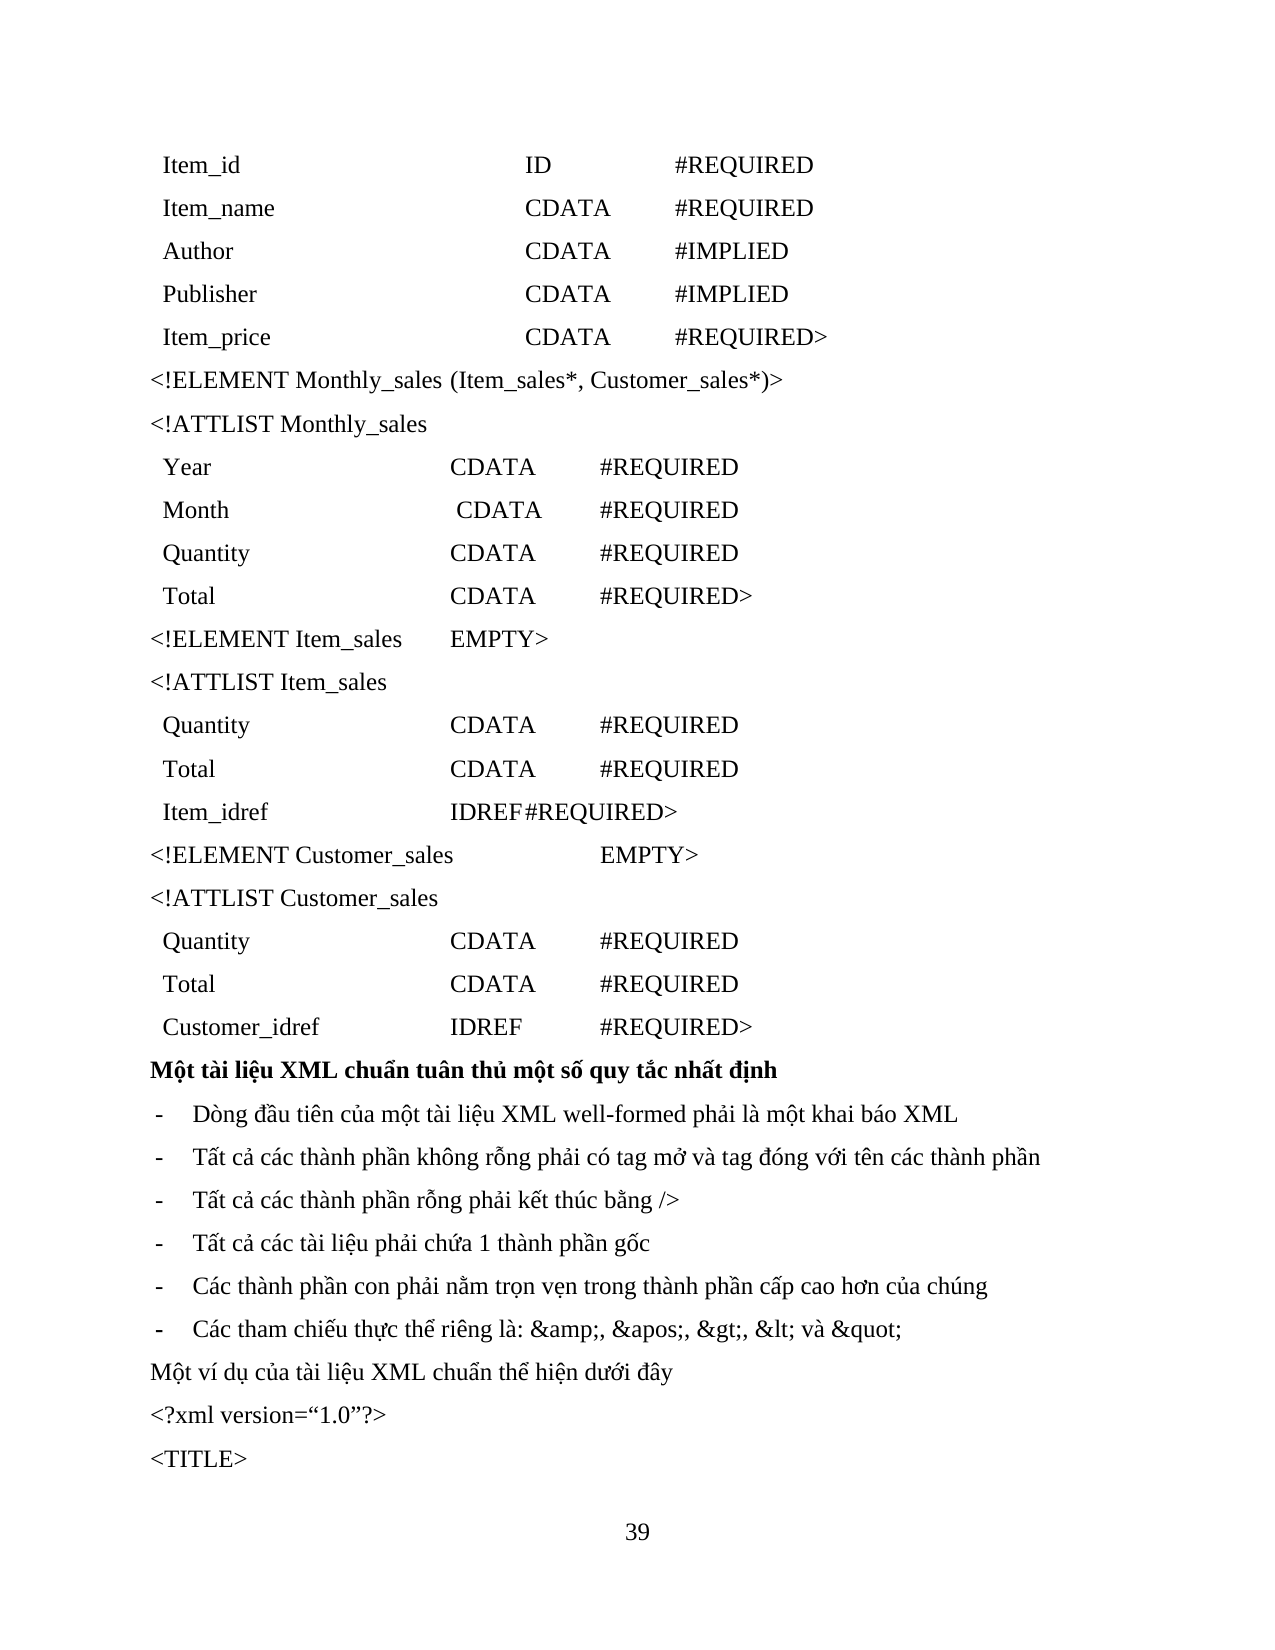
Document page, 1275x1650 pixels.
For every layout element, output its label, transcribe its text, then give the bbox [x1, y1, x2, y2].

list Các tham chiếu thực thể riêng là: &amp;, &apos;, &gt;, &lt; và &quot; [155, 1314, 1125, 1343]
list Tất cả các thành phần không rỗng phải có tag mở và tag đóng với tên các thành phần [155, 1142, 1125, 1171]
text Một tài liệu XML chuẩn tuân thủ một số quy tắc nhất định [150, 1056, 1125, 1084]
text Item_idref IDREF #REQUIRED> [150, 797, 1125, 826]
text Publisher CDATA #IMPLIED [150, 279, 1125, 308]
text Total CDATA #REQUIRED [150, 754, 1125, 782]
text <TITLE> [150, 1444, 1125, 1472]
list Các thành phần con phải nằm trọn vẹn trong thành phần cấp cao hơn của chúng [155, 1271, 1125, 1300]
list Tất cả các thành phần rỗng phải kết thúc bằng /> [155, 1185, 1125, 1214]
text <?xml version=“1.0”?> [150, 1401, 1125, 1429]
text Item_name CDATA #REQUIRED [150, 193, 1125, 222]
text Total CDATA #REQUIRED [150, 969, 1125, 998]
text Quantity CDATA #REQUIRED [150, 926, 1125, 955]
text <!ATTLIST Item_sales [150, 667, 1125, 696]
text <!ELEMENT Monthly_sales (Item_sales*, Customer_sales*)> [150, 366, 1125, 394]
text <!ELEMENT Item_sales EMPTY> [150, 624, 1125, 653]
list Tất cả các tài liệu phải chứa 1 thành phần gốc [155, 1228, 1125, 1257]
text Item_price CDATA #REQUIRED> [150, 322, 1125, 351]
text <!ATTLIST Customer_sales [150, 883, 1125, 912]
text Quantity CDATA #REQUIRED [150, 711, 1125, 739]
text Author CDATA #IMPLIED [150, 236, 1125, 265]
text Item_id ID #REQUIRED [150, 150, 1125, 179]
list Dòng đầu tiên của một tài liệu XML well-formed phải là một khai báo XML [155, 1099, 1125, 1127]
text Quantity CDATA #REQUIRED [150, 538, 1125, 567]
text <!ELEMENT Customer_sales EMPTY> [150, 840, 1125, 869]
text Customer_idref IDREF #REQUIRED> [150, 1012, 1125, 1041]
text Year CDATA #REQUIRED [150, 452, 1125, 481]
text Month CDATA #REQUIRED [150, 495, 1125, 524]
text <!ATTLIST Monthly_sales [150, 409, 1125, 437]
text Một ví dụ của tài liệu XML chuẩn thể hiện dưới đây [150, 1357, 1125, 1386]
text Total CDATA #REQUIRED> [150, 581, 1125, 610]
